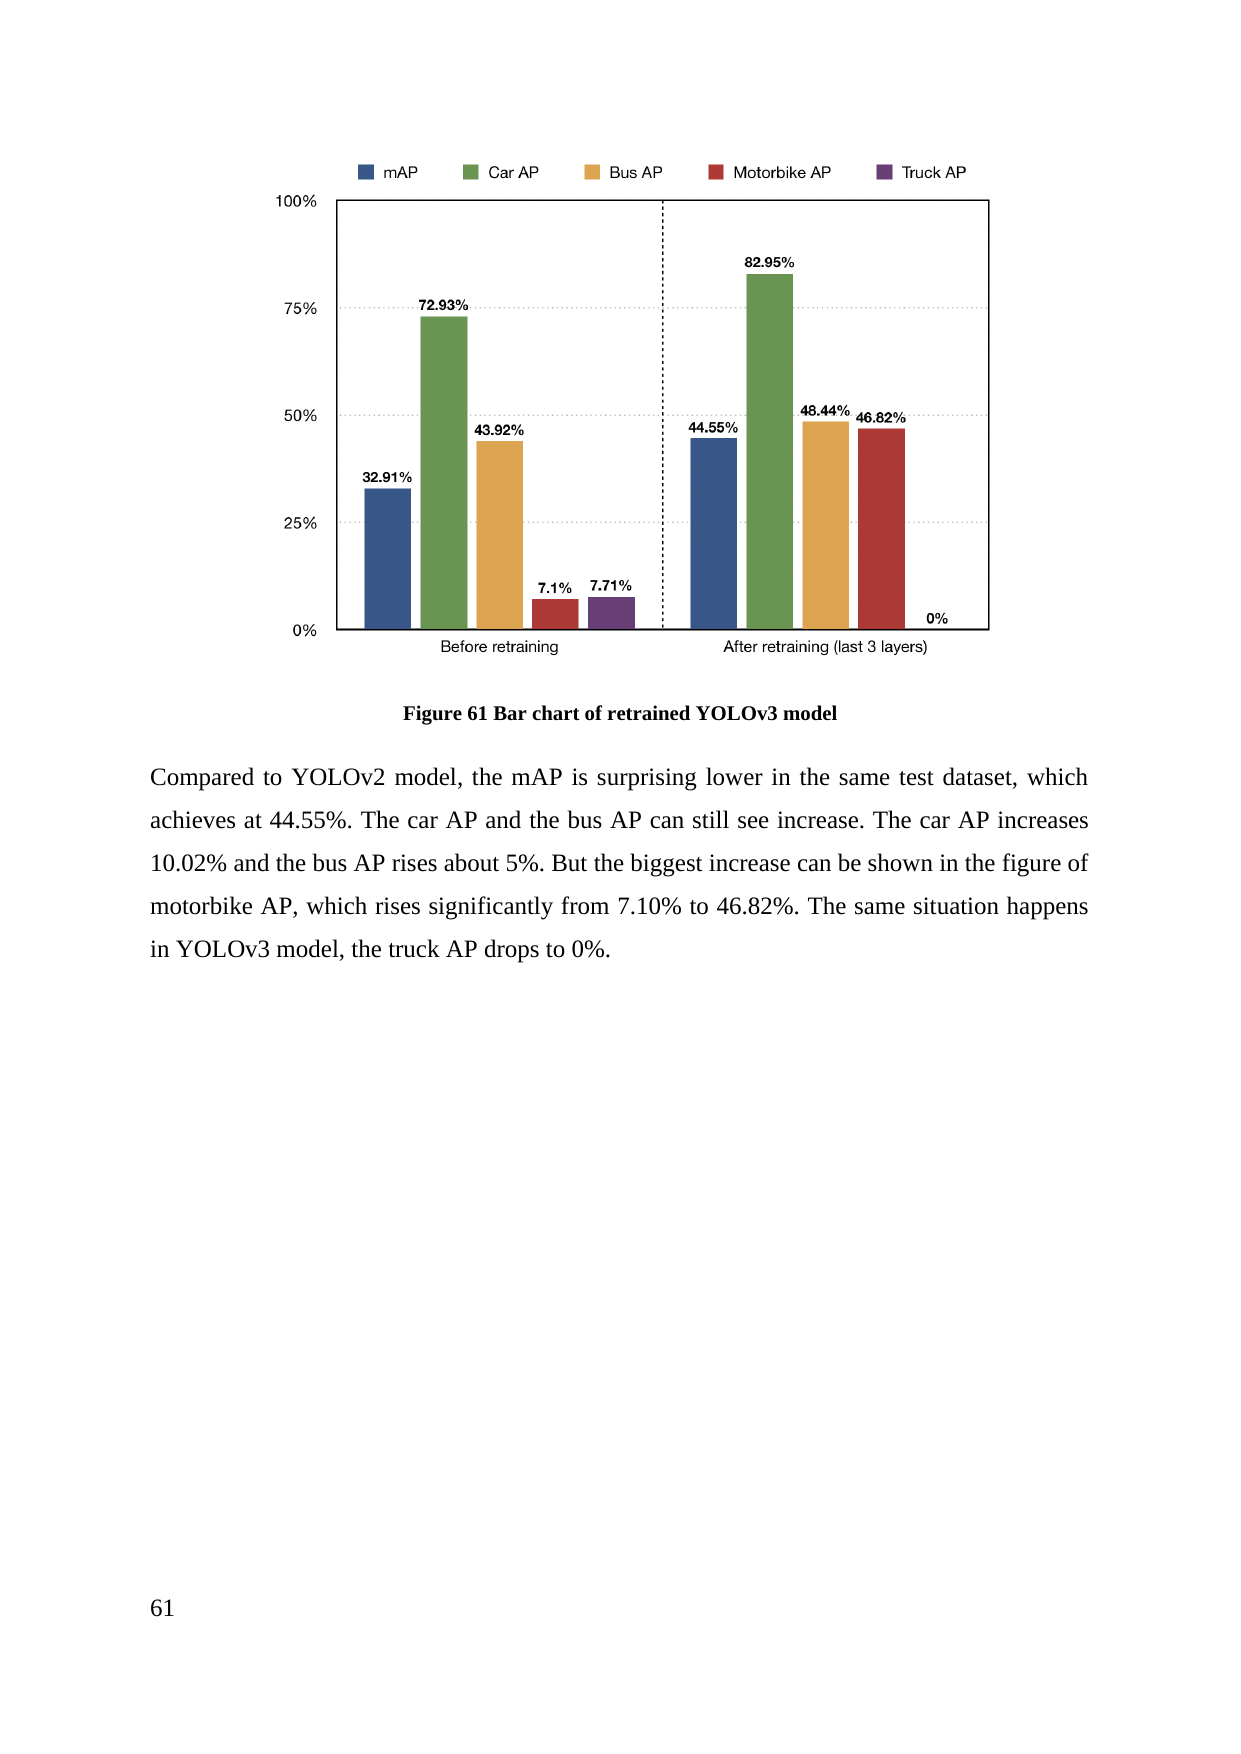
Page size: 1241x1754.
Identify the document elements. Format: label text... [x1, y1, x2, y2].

text Figure 61 Bar chart of retrained YOLOv3 model [150, 701, 1090, 725]
text Compared to YOLOv2 model, the mAP is surprising lower in the same test dataset, which achieves at 44.55%. The car AP and the bus AP can still see increase. The car AP increases 10.02% and the bus AP rises about 5%. But the biggest increase can be shown in the figure of motorbike AP, which rises significantly from 7.10% to 46.82%. The same situation happens in YOLOv3 model, the truck AP drops to 0%. [150, 762, 1090, 963]
picture [267, 150, 998, 662]
